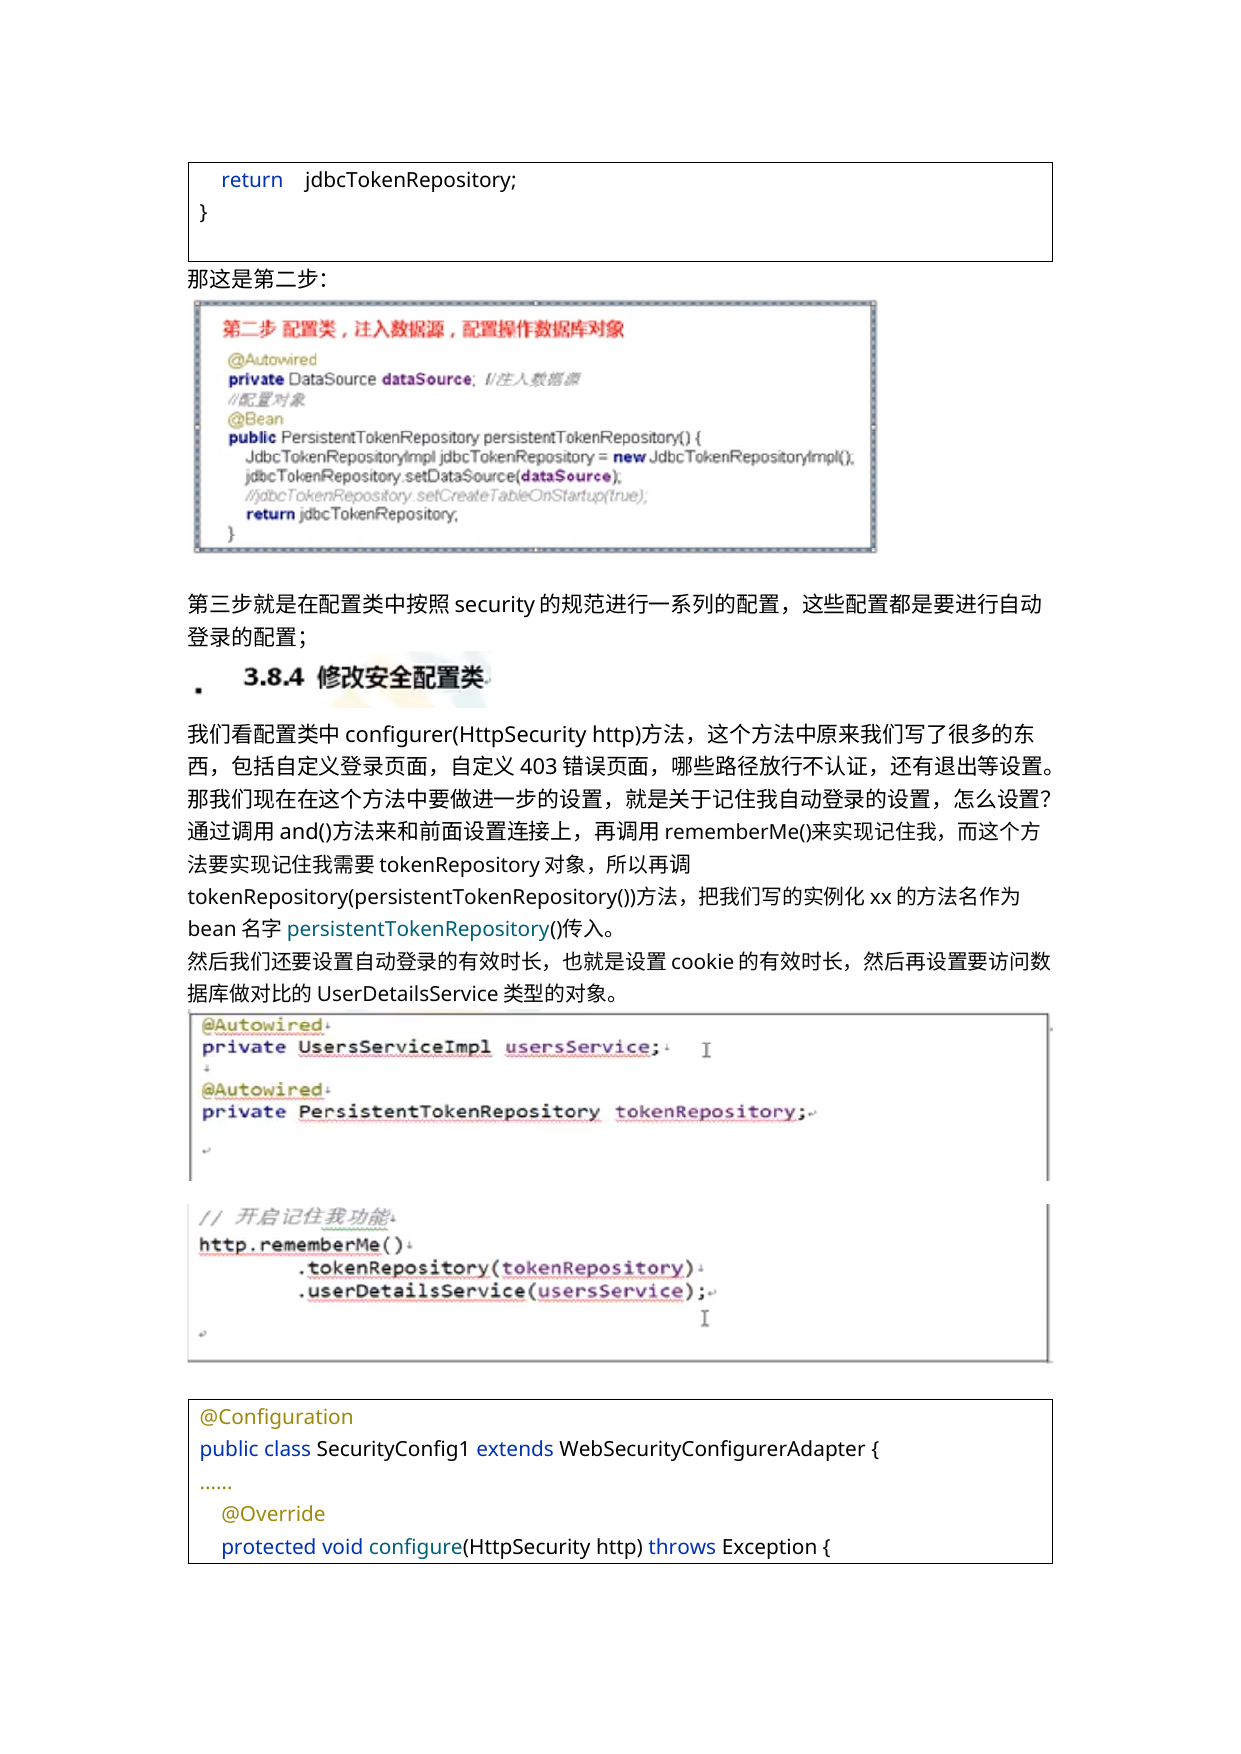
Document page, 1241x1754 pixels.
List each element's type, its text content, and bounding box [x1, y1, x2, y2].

picture [187, 294, 879, 559]
picture [187, 1009, 1053, 1181]
picture [187, 1204, 1053, 1364]
text 我们看配置类中configurer(HttpSecurity http)方法，这个方法中原来我们写了很多的东西，包括自定义登录页面，自定义403错误页面，哪些路径放行不认证，还有退出等设置。那我们现在在这个方法中要做进一步的设置，就是关于记住我自动登录的设置，怎么设置？通过调用and()方法来和前面设置连接上，再调用rememberMe()来实现记住我，而这个方法要实现记住我需要tokenRepository对象，所以再调tokenRepository(persistentTokenRepository())方法，把我们写的实例化xx的方法名作为bean名字persistentTokenRepository()传入。 [187, 717, 1053, 944]
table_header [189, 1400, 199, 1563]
text 那这是第二步： [187, 262, 1053, 294]
text 然后我们还要设置自动登录的有效时长，也就是设置cookie的有效时长，然后再设置要访问数据库做对比的UserDetailsService类型的对象。 [187, 944, 1053, 1009]
text 第三步就是在配置类中按照security的规范进行一系列的配置，这些配置都是要进行自动登录的配置； [187, 587, 1053, 652]
picture [187, 651, 492, 708]
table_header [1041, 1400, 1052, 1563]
